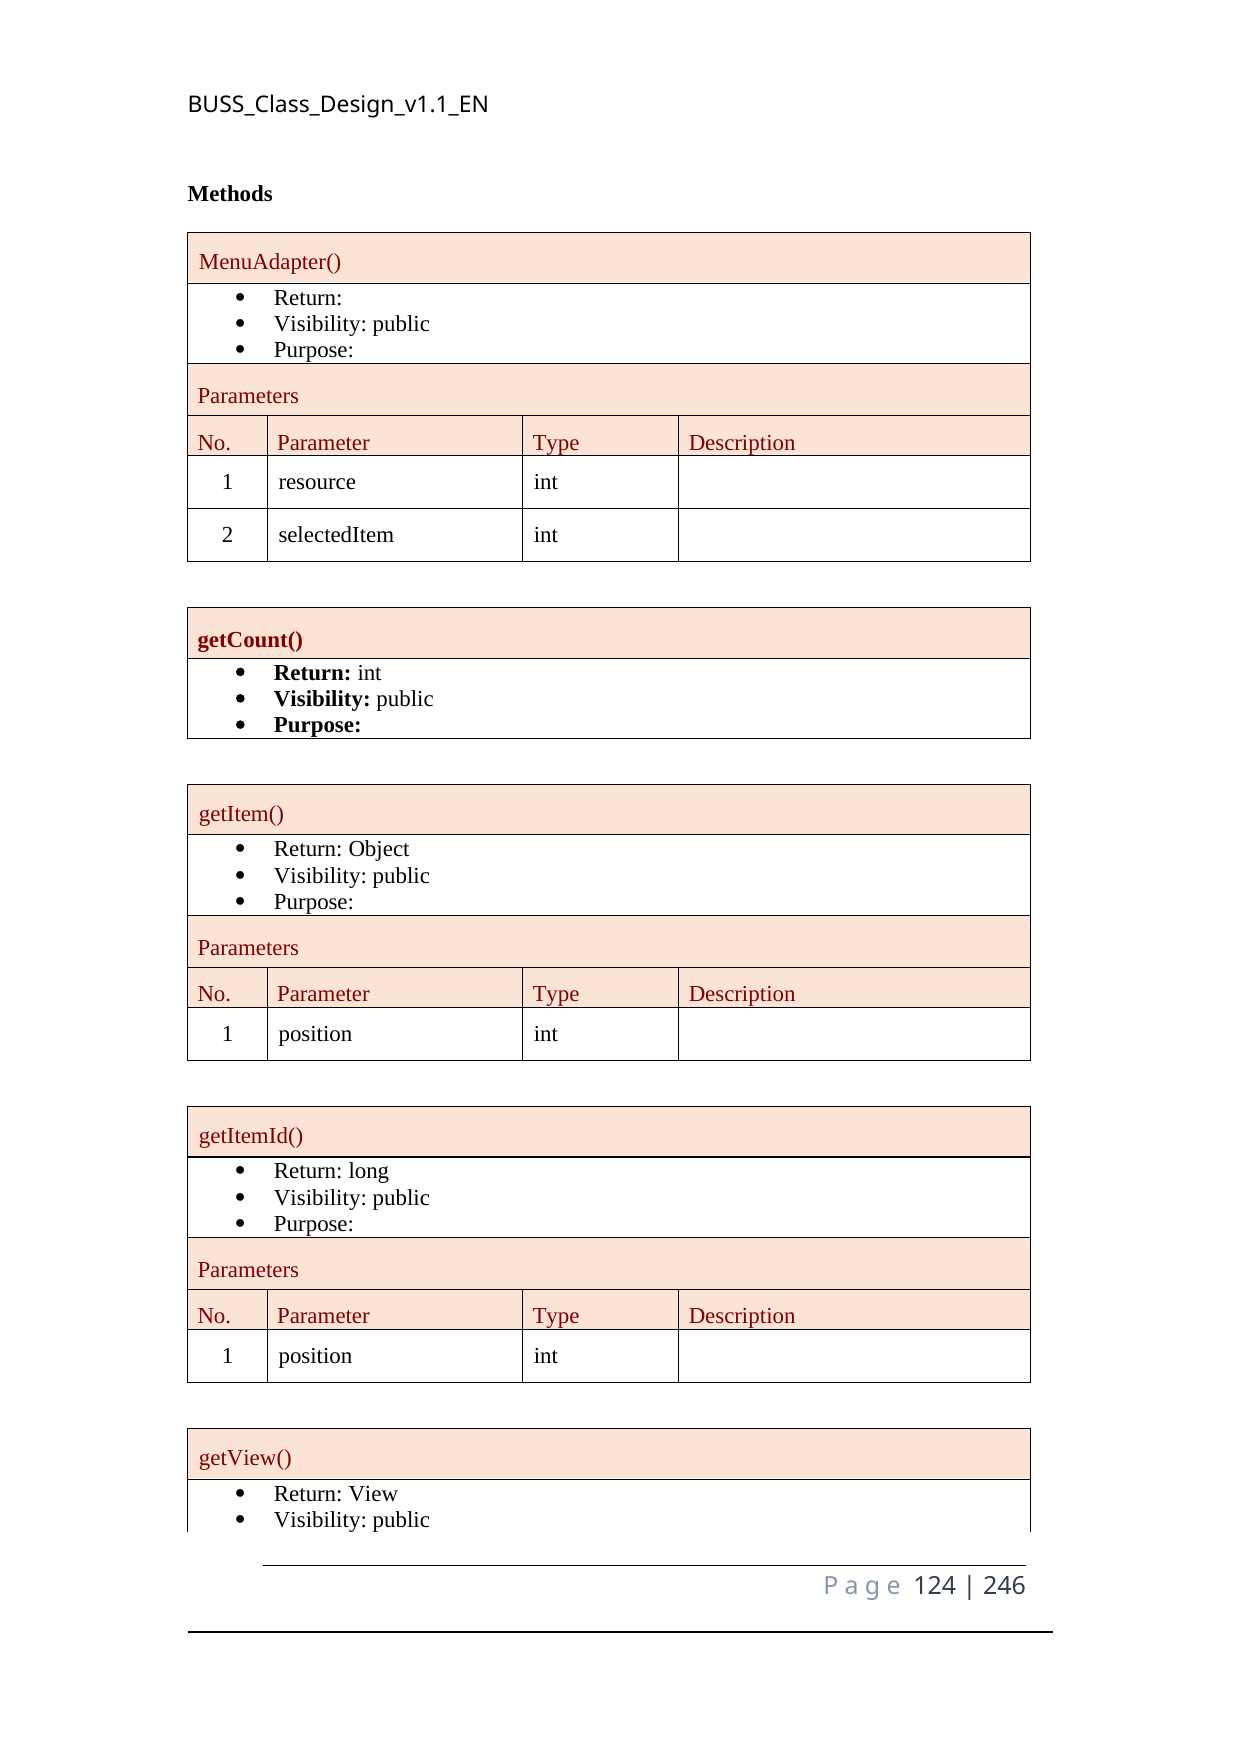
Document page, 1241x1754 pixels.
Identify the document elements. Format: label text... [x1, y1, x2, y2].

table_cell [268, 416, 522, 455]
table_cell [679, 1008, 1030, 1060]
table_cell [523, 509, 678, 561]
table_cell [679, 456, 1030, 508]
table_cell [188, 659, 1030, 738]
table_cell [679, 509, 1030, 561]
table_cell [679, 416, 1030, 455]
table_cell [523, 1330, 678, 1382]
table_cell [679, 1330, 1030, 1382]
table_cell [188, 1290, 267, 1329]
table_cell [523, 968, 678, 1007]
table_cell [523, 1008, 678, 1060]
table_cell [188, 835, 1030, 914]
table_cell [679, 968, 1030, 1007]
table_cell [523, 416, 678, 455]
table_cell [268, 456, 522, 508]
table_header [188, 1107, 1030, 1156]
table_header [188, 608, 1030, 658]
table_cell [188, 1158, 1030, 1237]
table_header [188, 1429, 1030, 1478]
subtitle Methods [187, 180, 1053, 206]
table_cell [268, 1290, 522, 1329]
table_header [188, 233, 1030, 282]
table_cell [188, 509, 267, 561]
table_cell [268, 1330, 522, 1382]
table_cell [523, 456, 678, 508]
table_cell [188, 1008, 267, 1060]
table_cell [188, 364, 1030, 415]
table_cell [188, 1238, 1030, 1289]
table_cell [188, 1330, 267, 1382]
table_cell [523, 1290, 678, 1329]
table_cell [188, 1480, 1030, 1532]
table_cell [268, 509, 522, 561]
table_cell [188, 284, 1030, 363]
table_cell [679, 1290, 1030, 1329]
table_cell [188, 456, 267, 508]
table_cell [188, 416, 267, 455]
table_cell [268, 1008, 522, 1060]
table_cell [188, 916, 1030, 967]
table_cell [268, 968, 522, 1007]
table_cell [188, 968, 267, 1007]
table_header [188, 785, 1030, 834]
